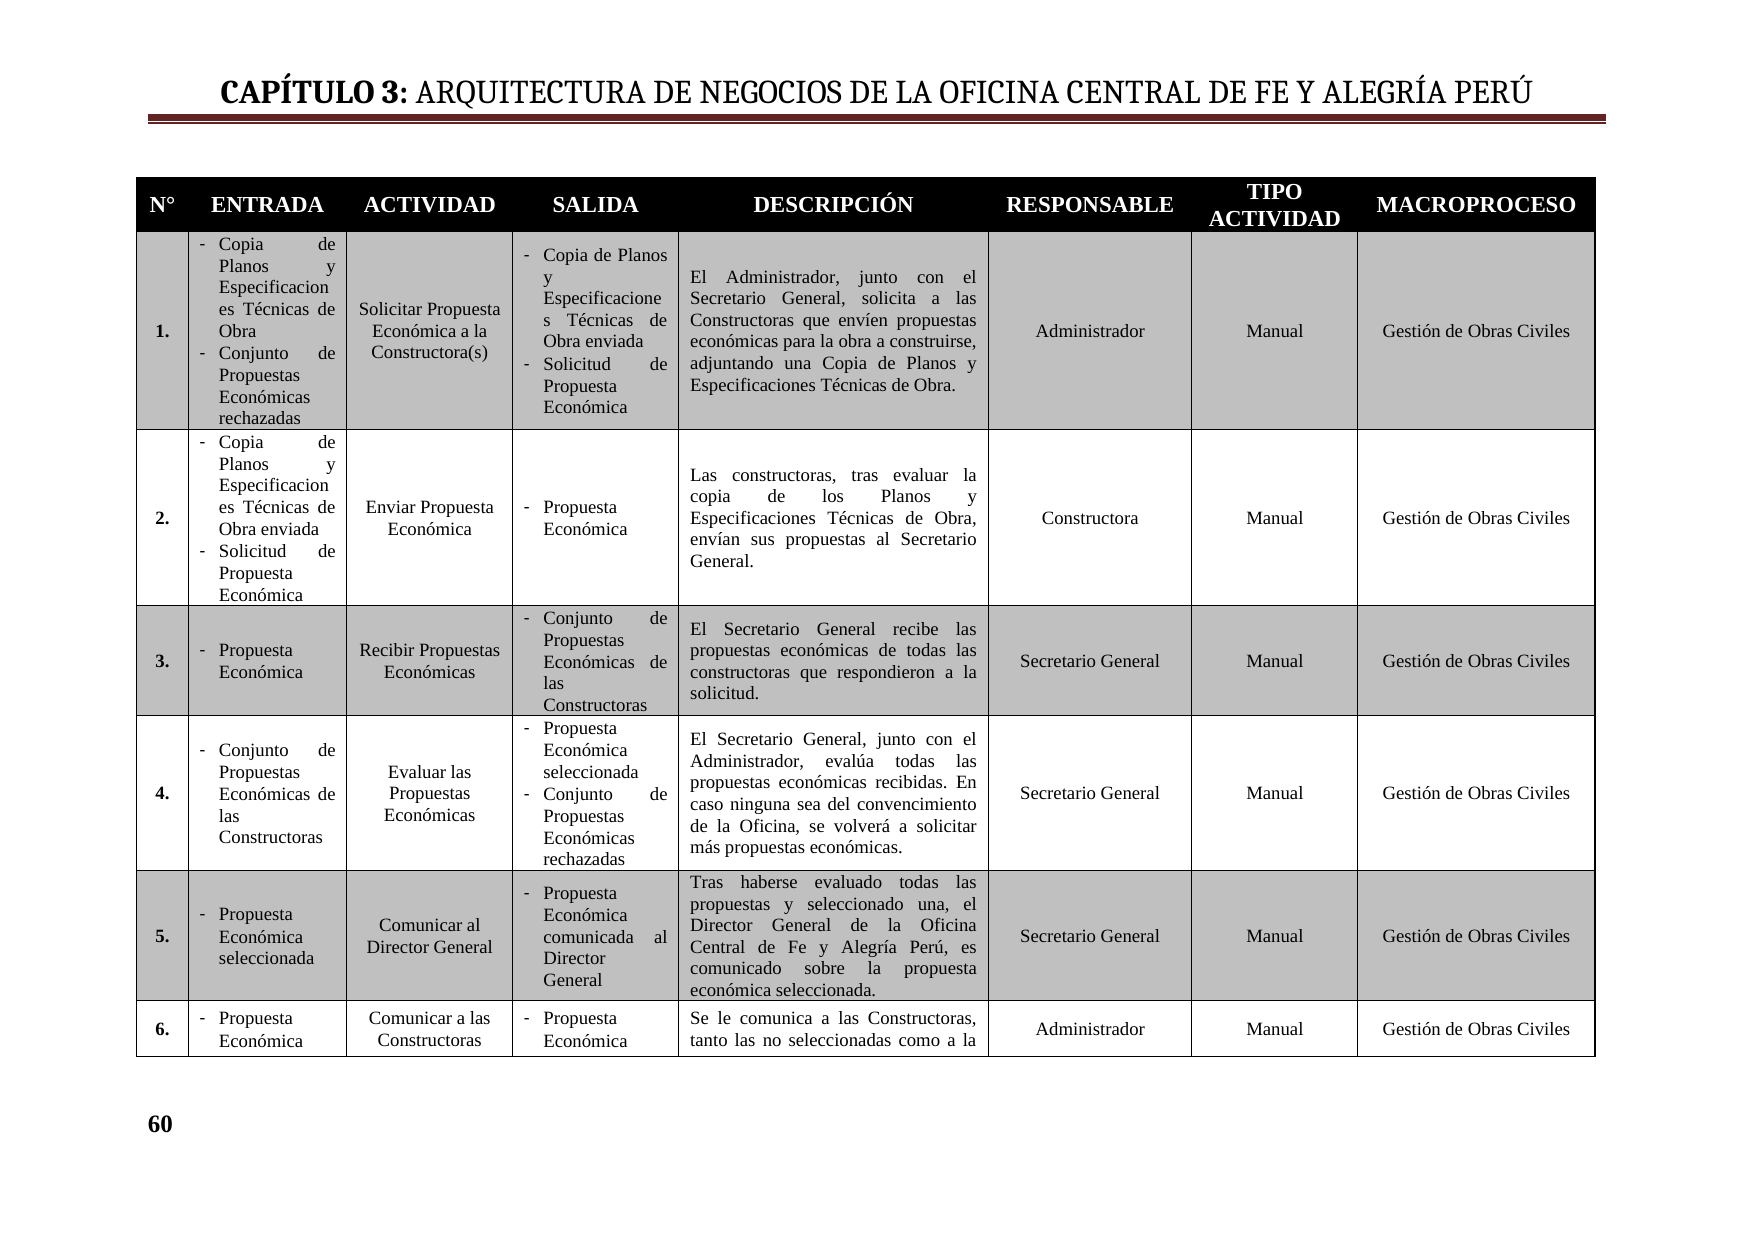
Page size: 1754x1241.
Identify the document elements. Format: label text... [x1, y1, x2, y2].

table_cell Enviar Propuesta Económica [347, 430, 512, 605]
table_cell Manual [1192, 871, 1357, 1000]
table_header RESPONSABLE [989, 178, 1191, 231]
table_cell Copia de Planos y Especificaciones Técnicas de Obra Conjunto de Propuestas Económicas rechazadas [189, 232, 346, 429]
table_cell Propuesta Económica seleccionada [189, 871, 346, 1000]
table_cell Gestión de Obras Civiles [1358, 430, 1594, 605]
table_cell Gestión de Obras Civiles [1358, 232, 1594, 429]
table_cell Propuesta Económica [189, 606, 346, 715]
table_cell Copia de Planos y Especificaciones Técnicas de Obra enviada Solicitud de Propuesta Económica [513, 232, 678, 429]
table_cell Propuesta Económica comunicada al Director General [513, 871, 678, 1000]
table_cell Administrador [989, 232, 1191, 429]
table_cell El Administrador, junto con el Secretario General, solicita a las Constructoras que envíen propuestas económicas para la obra a construirse, adjuntando una Copia de Planos y Especificaciones Técnicas de Obra. [679, 232, 988, 429]
table_cell Secretario General [989, 871, 1191, 1000]
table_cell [679, 1001, 988, 1056]
table_cell Comunicar al Director General [347, 871, 512, 1000]
table_cell Manual [1192, 1001, 1357, 1056]
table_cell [1358, 1001, 1594, 1056]
table_cell 6. [137, 1001, 188, 1056]
table_cell 1. [137, 232, 188, 429]
table_cell 3. [137, 606, 188, 715]
table_cell Gestión de Obras Civiles [1358, 716, 1594, 870]
table_cell 5. [137, 871, 188, 1000]
table_cell Manual [1192, 430, 1357, 605]
table_cell Recibir Propuestas Económicas [347, 606, 512, 715]
table_cell Las constructoras, tras evaluar la copia de los Planos y Especificaciones Técnicas de Obra, envían sus propuestas al Secretario General. [679, 430, 988, 605]
table_cell El Secretario General recibe las propuestas económicas de todas las constructoras que respondieron a la solicitud. [679, 606, 988, 715]
table_cell El Secretario General, junto con el Administrador, evalúa todas las propuestas económicas recibidas. En caso ninguna sea del convencimiento de la Oficina, se volverá a solicitar más propuestas económicas. [679, 716, 988, 870]
table_cell Administrador [989, 1001, 1191, 1056]
table_cell Gestión de Obras Civiles [1358, 871, 1594, 1000]
table_cell Secretario General [989, 716, 1191, 870]
table_header N° [137, 178, 188, 231]
table_cell 2. [137, 430, 188, 605]
table_header ACTIVIDAD [347, 178, 512, 231]
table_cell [347, 1001, 512, 1056]
table_cell Manual [1192, 606, 1357, 715]
table_cell Gestión de Obras Civiles [1358, 606, 1594, 715]
table_cell Conjunto de Propuestas Económicas de las Constructoras [189, 716, 346, 870]
table_cell Manual [1192, 716, 1357, 870]
table_cell Solicitar Propuesta Económica a la Constructora(s) [347, 232, 512, 429]
table_cell Copia de Planos y Especificaciones Técnicas de Obra enviada Solicitud de Propuesta Económica [189, 430, 346, 605]
table_cell Evaluar las Propuestas Económicas [347, 716, 512, 870]
table_cell Propuesta Económica [513, 430, 678, 605]
table_cell Tras haberse evaluado todas las propuestas y seleccionado una, el Director General de la Oficina Central de Fe y Alegría Perú, es comunicado sobre la propuesta económica seleccionada. [679, 871, 988, 1000]
table_cell Manual [1192, 232, 1357, 429]
table_cell Conjunto de Propuestas Económicas de las Constructoras [513, 606, 678, 715]
table_header SALIDA [513, 178, 678, 231]
table_header ENTRADA [189, 178, 346, 231]
table_header TIPO ACTIVIDAD [1192, 178, 1357, 231]
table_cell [189, 1001, 346, 1056]
table_header MACROPROCESO [1358, 178, 1594, 231]
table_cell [513, 1001, 678, 1056]
table_cell Propuesta Económica seleccionada Conjunto de Propuestas Económicas rechazadas [513, 716, 678, 870]
table_cell 4. [137, 716, 188, 870]
table_cell Secretario General [989, 606, 1191, 715]
table_header DESCRIPCIÓN [679, 178, 988, 231]
table_cell Constructora [989, 430, 1191, 605]
